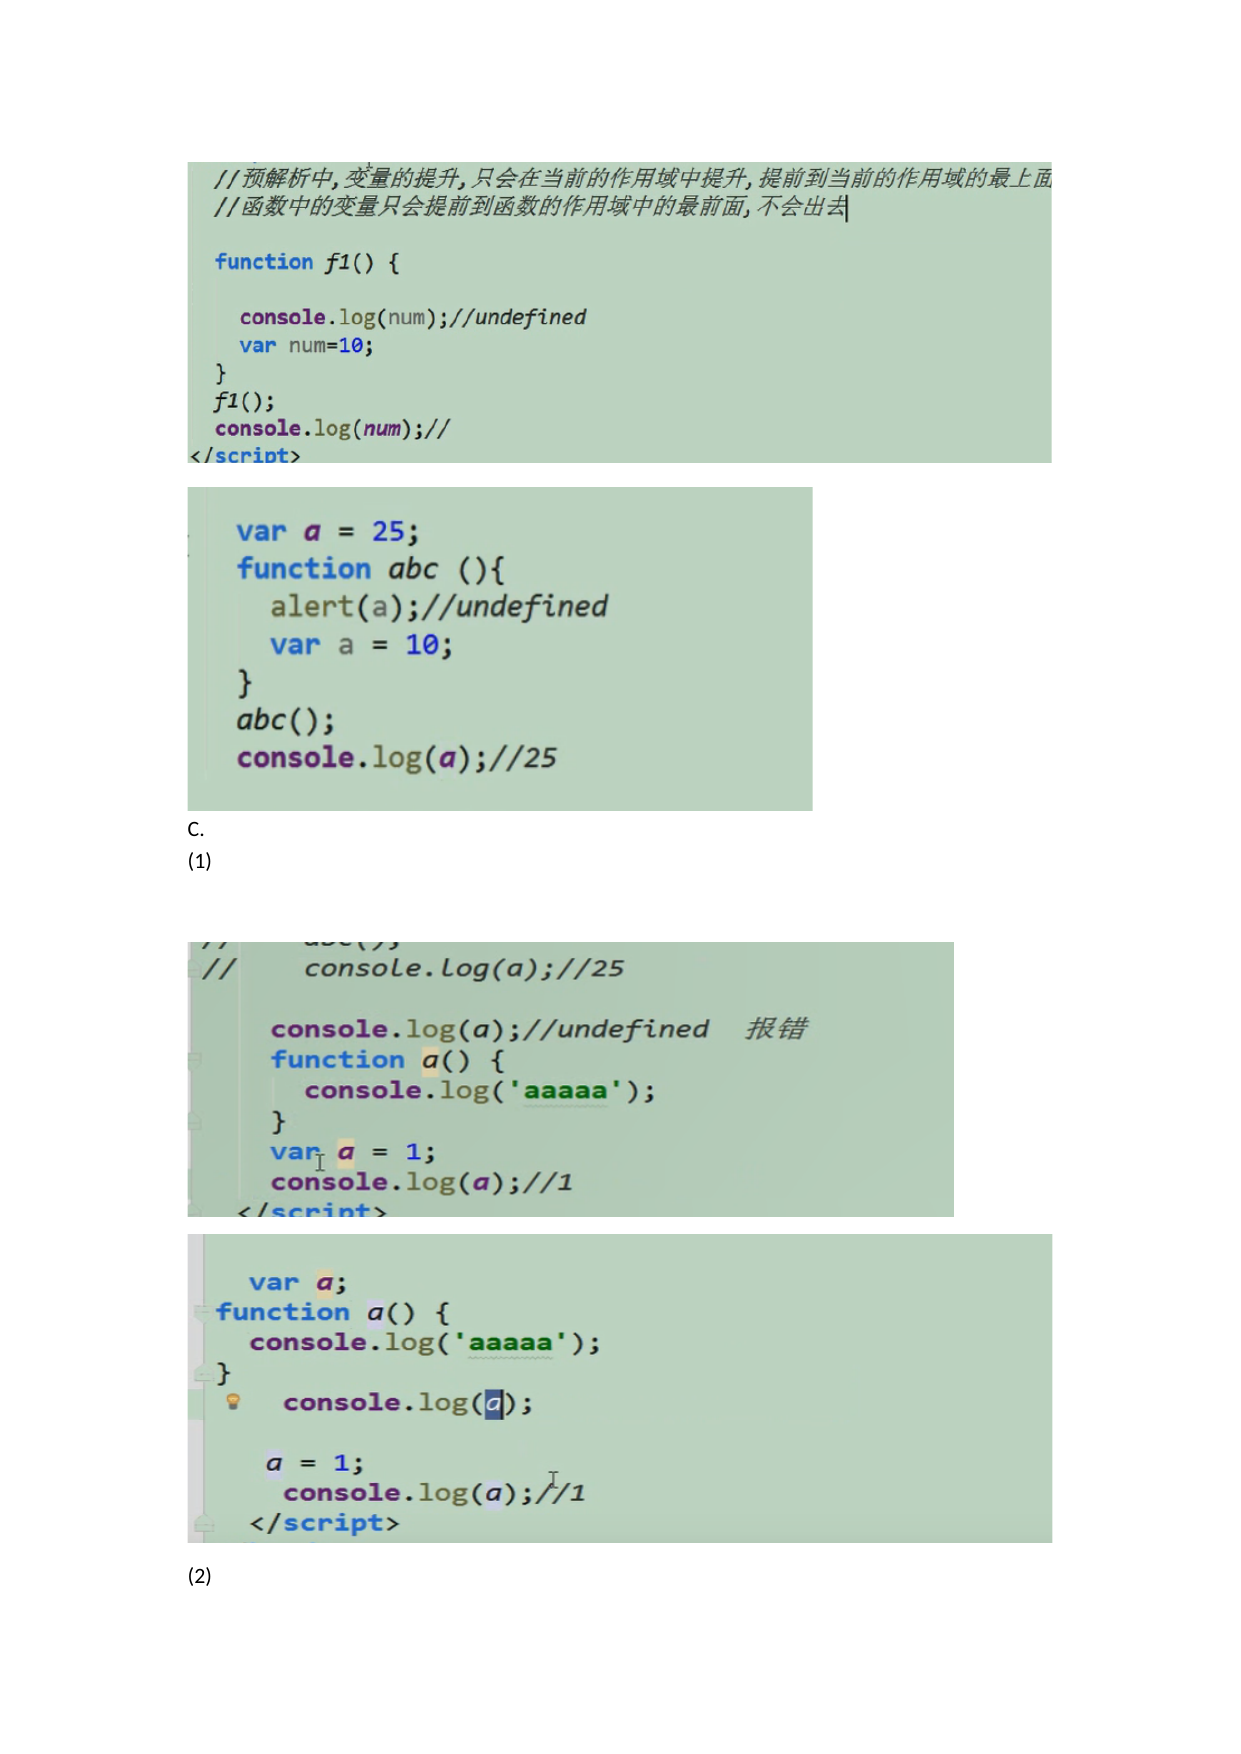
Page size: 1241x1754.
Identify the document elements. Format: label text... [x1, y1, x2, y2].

list (2) [187, 1559, 1053, 1592]
picture [187, 1234, 1053, 1543]
picture [187, 487, 813, 811]
picture [187, 162, 1052, 463]
list C. [187, 812, 1053, 844]
picture [187, 942, 954, 1217]
list (1) [187, 844, 1053, 877]
